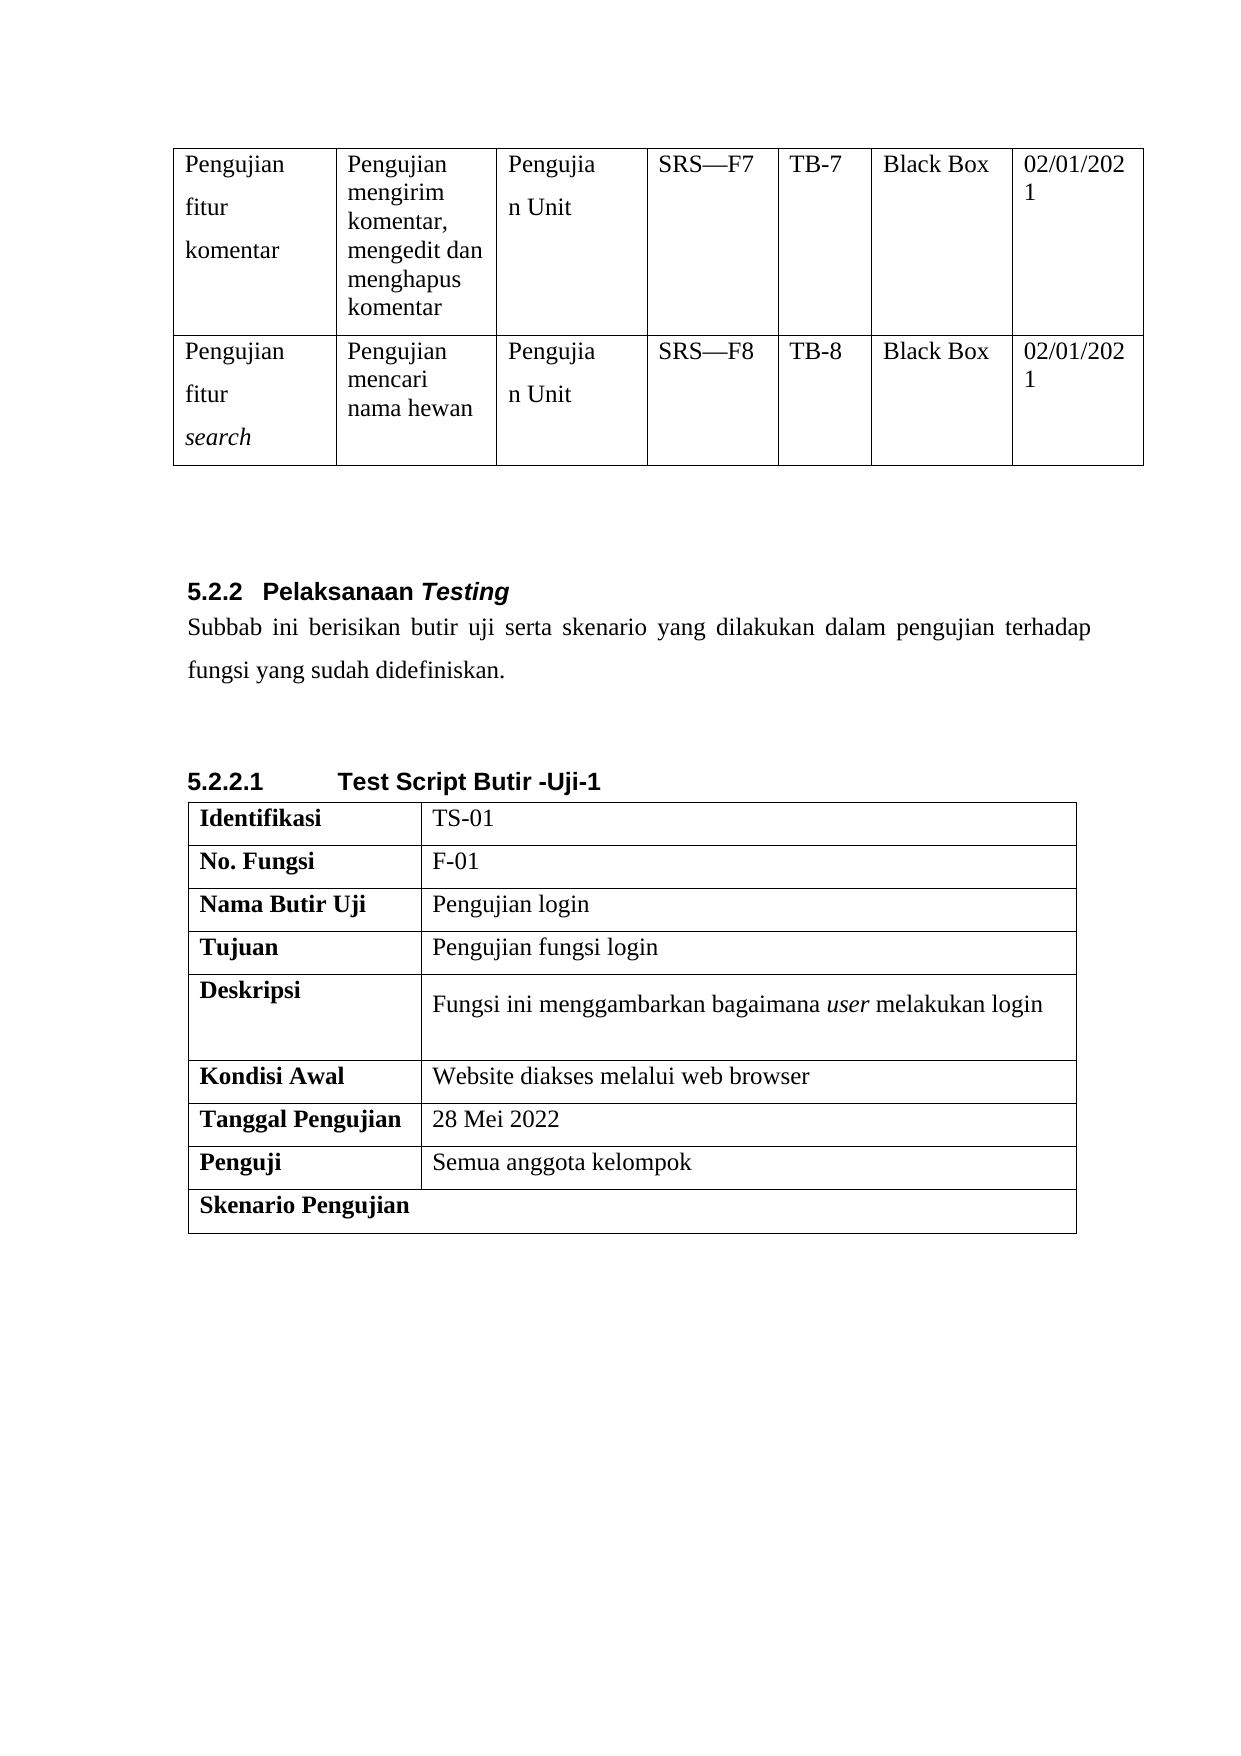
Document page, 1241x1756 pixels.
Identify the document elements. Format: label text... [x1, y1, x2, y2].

table_cell Pengujian fungsi login [422, 932, 1076, 974]
table_cell TB-8 [779, 336, 871, 465]
table_cell Tujuan [189, 932, 421, 974]
table_cell TB-7 [779, 149, 871, 335]
table_cell Pengujian Unit [497, 336, 647, 465]
table_cell Penguji [189, 1147, 421, 1189]
table_cell SRS—F8 [648, 336, 778, 465]
table_cell Black Box [872, 336, 1012, 465]
text Subbab ini berisikan butir uji serta skenario yang dilakukan dalam pengujian terhadap fungsi yang sudah didefiniskan. [187, 612, 1092, 684]
table_cell Website diakses melalui web browser [422, 1061, 1076, 1103]
table_header TS-01 [422, 803, 1076, 845]
table_cell Pengujian fitur search [174, 336, 336, 465]
table_cell F-01 [422, 846, 1076, 888]
table_cell Semua anggota kelompok [422, 1147, 1076, 1189]
table_cell Tanggal Pengujian [189, 1104, 421, 1146]
table_cell Pengujian mengirim komentar, mengedit dan menghapus komentar [337, 149, 496, 335]
table_cell Pengujian mencari nama hewan [337, 336, 496, 465]
subtitle Pelaksanaan Testing [187, 577, 1092, 606]
table_cell 02/01/2021 [1013, 149, 1143, 335]
table_cell Fungsi ini menggambarkan bagaimana user melakukan login [422, 975, 1076, 1060]
table_cell 02/01/2021 [1013, 336, 1143, 465]
table_header Identifikasi [189, 803, 421, 845]
table_cell Kondisi Awal [189, 1061, 421, 1103]
table_cell Pengujian fitur komentar [174, 149, 336, 335]
table_cell Black Box [872, 149, 1012, 335]
table_cell SRS—F7 [648, 149, 778, 335]
table_cell Deskripsi [189, 975, 421, 1060]
table_cell Skenario Pengujian [189, 1190, 1076, 1232]
table_cell Pengujian login [422, 889, 1076, 931]
table_cell 28 Mei 2022 [422, 1104, 1076, 1146]
table_cell Nama Butir Uji [189, 889, 421, 931]
subtitle Test Script Butir -Uji-1 [187, 767, 1092, 795]
table_cell No. Fungsi [189, 846, 421, 888]
table_cell Pengujian Unit [497, 149, 647, 335]
